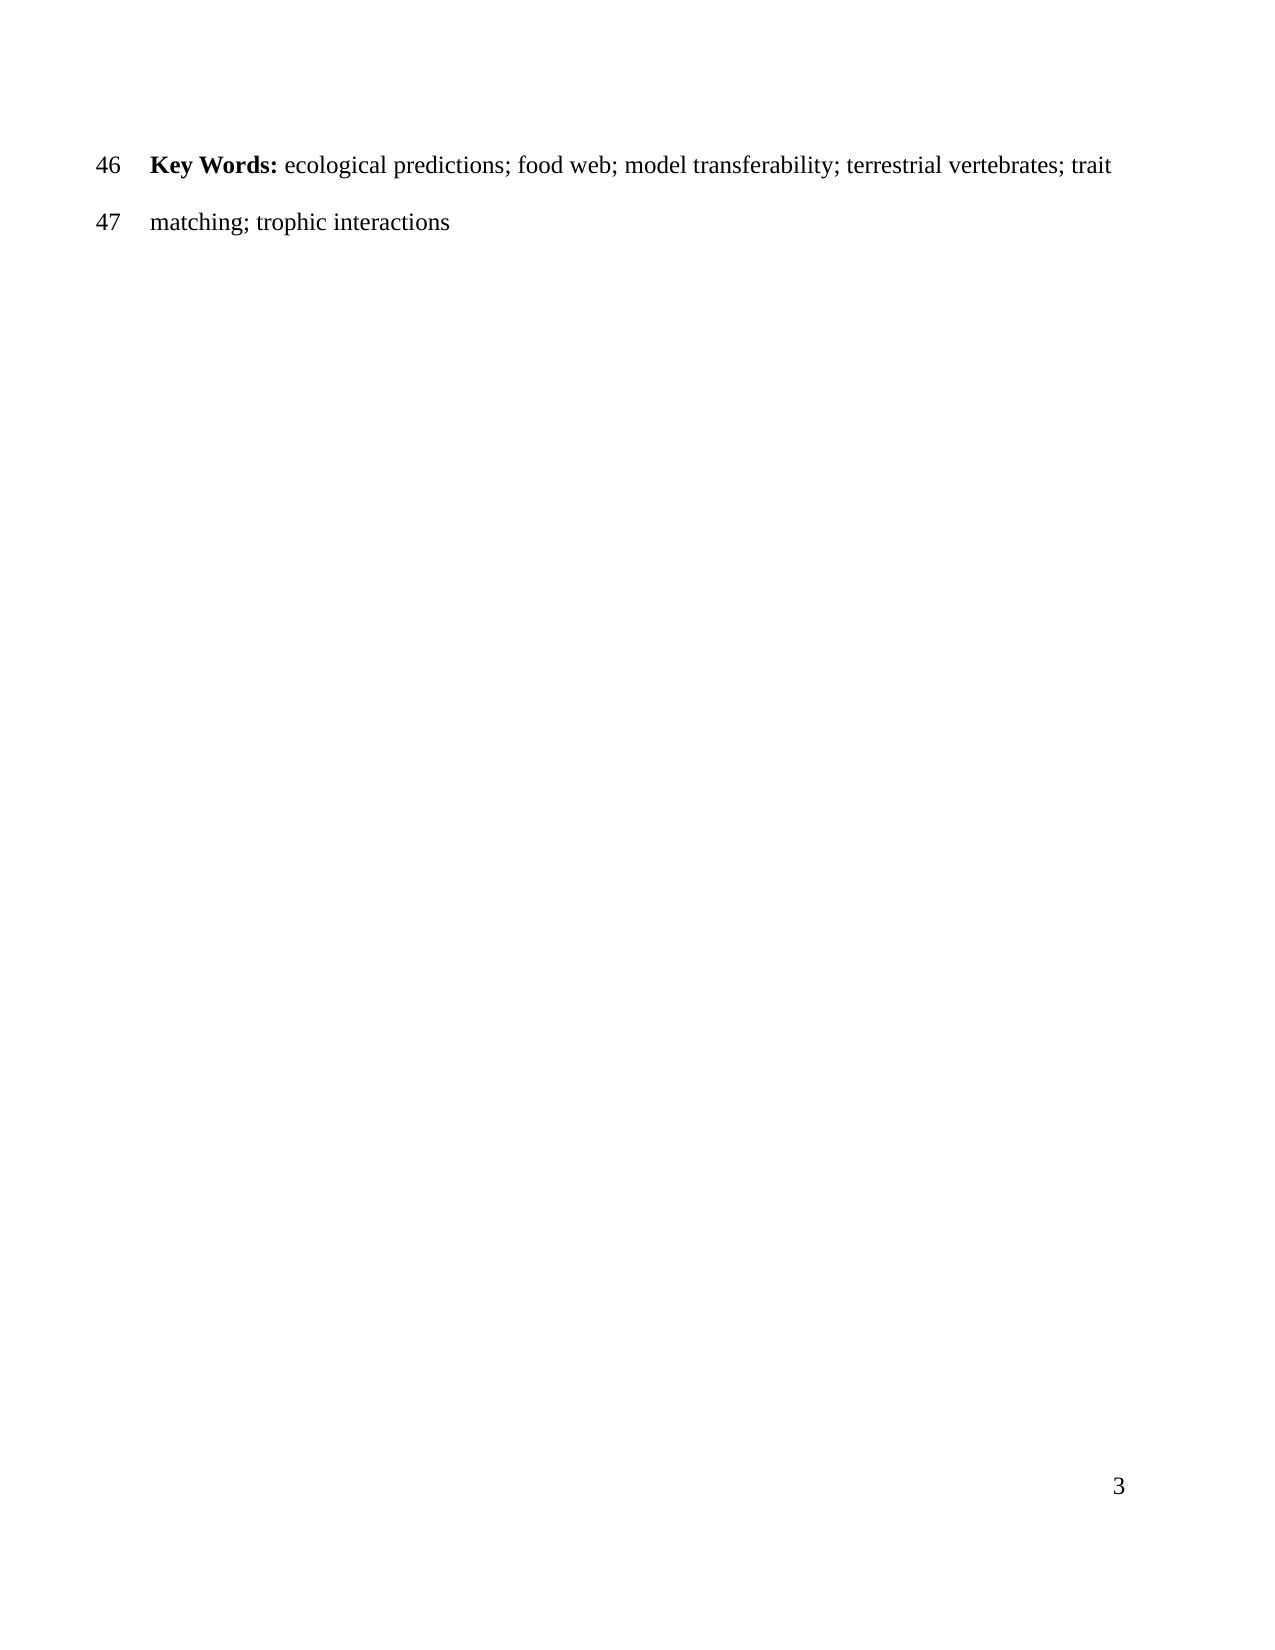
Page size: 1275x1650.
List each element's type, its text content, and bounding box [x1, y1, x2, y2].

text Key Words: ecological predictions; food web; model transferability; terrestrial vertebrates; trait matching; trophic interactions [150, 150, 1125, 236]
